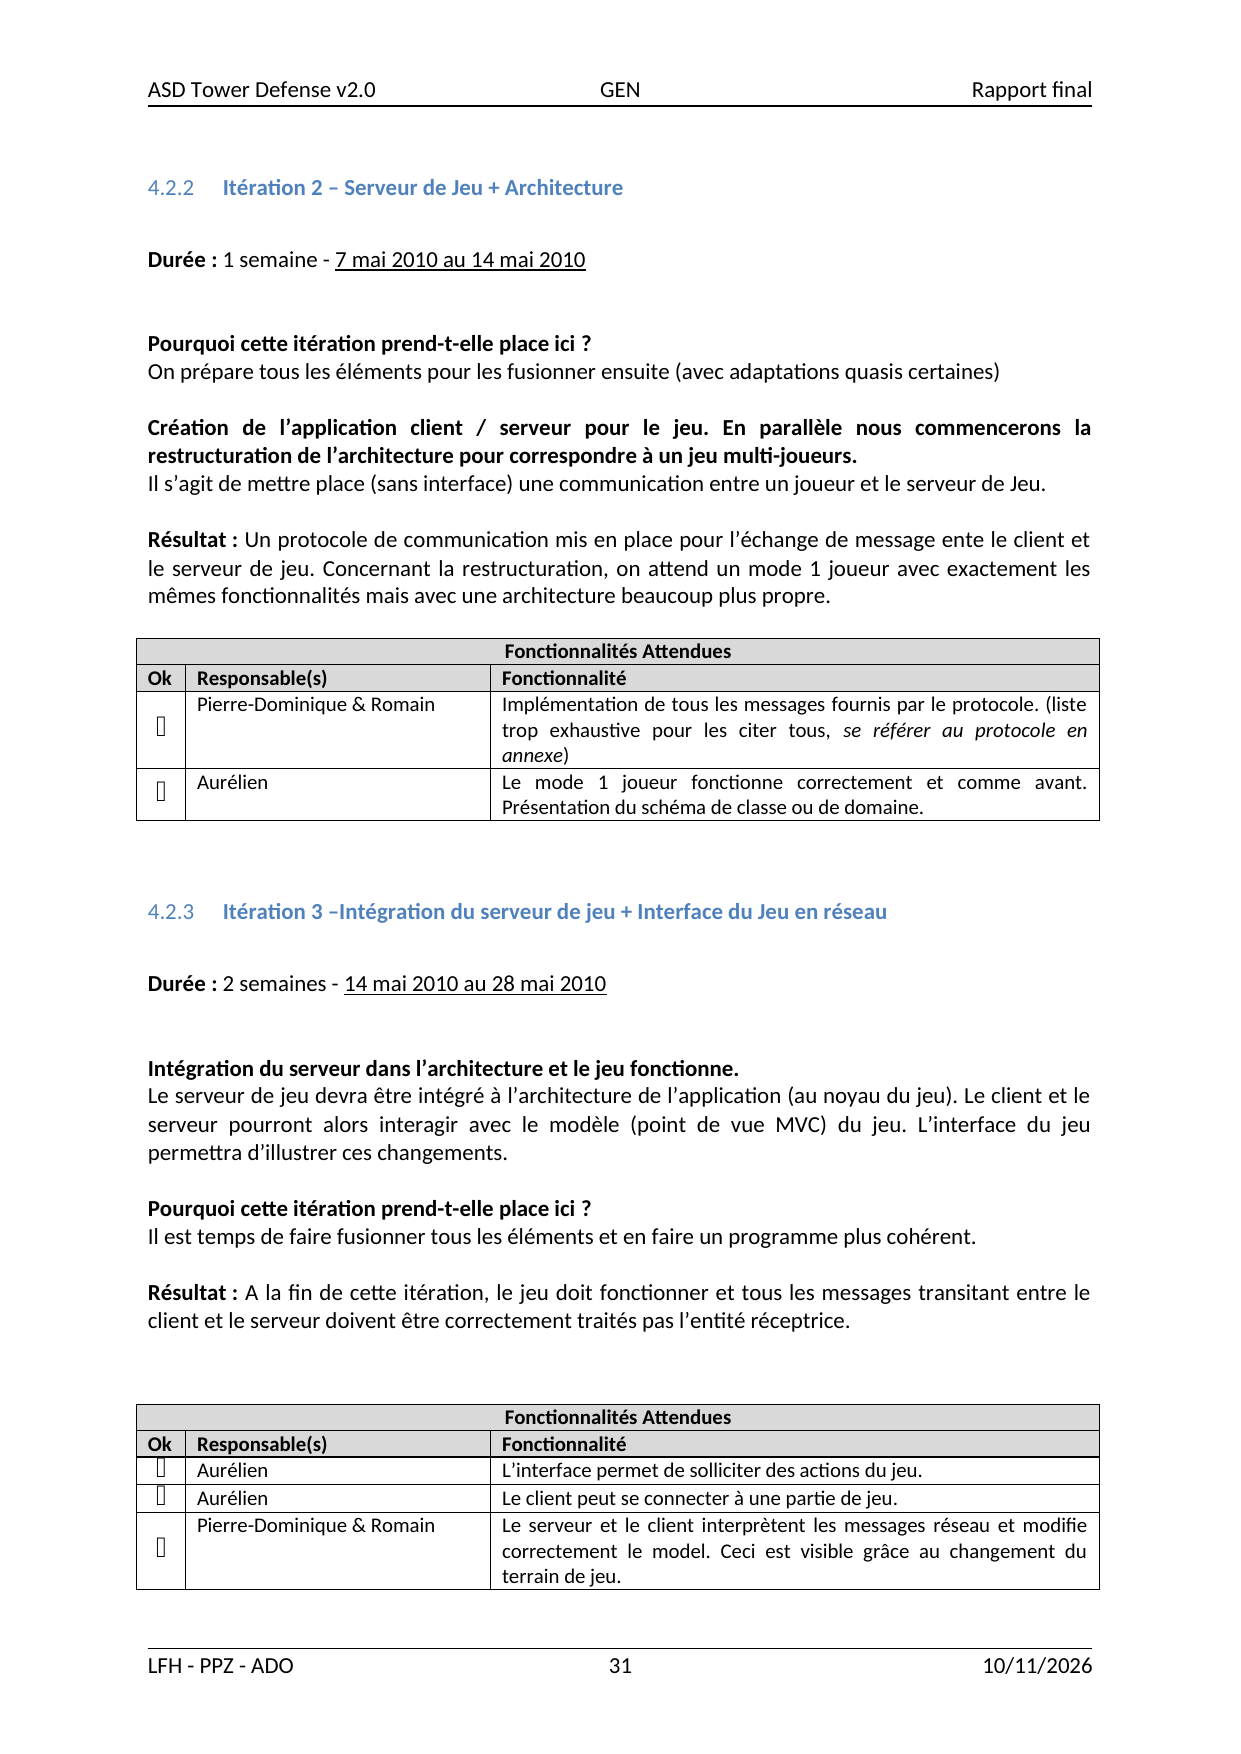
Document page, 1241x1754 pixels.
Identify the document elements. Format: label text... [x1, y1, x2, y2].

table_cell Le mode 1 joueur fonctionne correctement et comme avant. Présentation du schéma de classe ou de domaine. [491, 769, 1099, 820]
table_cell Pierre-Dominique & Romain [186, 1513, 490, 1589]
text Résultat : A la fin de cette itération, le jeu doit fonctionner et tous les messages transitant entre le client et le serveur doivent être correctement traités pas l’entité réceptrice. [148, 1278, 1092, 1334]
table_cell [137, 1513, 185, 1589]
text Résultat : Un protocole de communication mis en place pour l’échange de message ente le client et le serveur de jeu. Concernant la restructuration, on attend un mode 1 joueur avec exactement les mêmes fonctionnalités mais avec une architecture beaucoup plus propre. [148, 526, 1092, 610]
table_header Fonctionnalités Attendues [137, 639, 1099, 664]
text Pourquoi cette itération prend-t-elle place ici ? [148, 329, 1092, 357]
table_cell Responsable(s) [186, 665, 490, 691]
table_cell [137, 1458, 185, 1484]
table_cell Le serveur et le client interprètent les messages réseau et modifie correctement le model. Ceci est visible grâce au changement du terrain de jeu. [491, 1513, 1099, 1589]
text On prépare tous les éléments pour les fusionner ensuite (avec adaptations quasis certaines) [148, 357, 1092, 386]
table_cell Implémentation de tous les messages fournis par le protocole. (liste trop exhaustive pour les citer tous, se référer au protocole en annexe) [491, 692, 1099, 768]
text Il est temps de faire fusionner tous les éléments et en faire un programme plus cohérent. [148, 1222, 1092, 1250]
text Durée : 2 semaines - 14 mai 2010 au 28 mai 2010 [148, 969, 1092, 998]
subtitle Itération 3 –Intégration du serveur de jeu + Interface du Jeu en réseau [148, 897, 1092, 925]
table_cell Fonctionnalité [491, 665, 1099, 691]
table_cell Ok [137, 665, 185, 691]
table_cell Le client peut se connecter à une partie de jeu. [491, 1485, 1099, 1512]
table_cell Pierre-Dominique & Romain [186, 692, 490, 768]
table_cell Ok [137, 1431, 185, 1456]
text Le serveur de jeu devra être intégré à l’architecture de l’application (au noyau du jeu). Le client et le serveur pourront alors interagir avec le modèle (point de vue MVC) du jeu. L’interface du jeu permettra d’illustrer ces changements. [148, 1082, 1092, 1166]
table_header Fonctionnalités Attendues [137, 1405, 1099, 1430]
subtitle Itération 2 – Serveur de Jeu + Architecture [148, 173, 1092, 201]
table_cell Aurélien [186, 769, 490, 820]
table_cell Responsable(s) [186, 1431, 490, 1456]
text Création de l’application client / serveur pour le jeu. En parallèle nous commencerons la restructuration de l’architecture pour correspondre à un jeu multi-joueurs. [148, 413, 1092, 469]
text Durée : 1 semaine - 7 mai 2010 au 14 mai 2010 [148, 245, 1092, 273]
text Il s’agit de mettre place (sans interface) une communication entre un joueur et le serveur de Jeu. [148, 469, 1092, 498]
text Intégration du serveur dans l’architecture et le jeu fonctionne. [148, 1054, 1092, 1082]
table_cell L’interface permet de solliciter des actions du jeu. [491, 1458, 1099, 1484]
table_cell [137, 692, 185, 768]
text Pourquoi cette itération prend-t-elle place ici ? [148, 1194, 1092, 1222]
table_cell Aurélien [186, 1458, 490, 1484]
table_cell Fonctionnalité [491, 1431, 1099, 1456]
table_cell Aurélien [186, 1485, 490, 1512]
table_cell [137, 1485, 185, 1512]
table_cell [137, 769, 185, 820]
